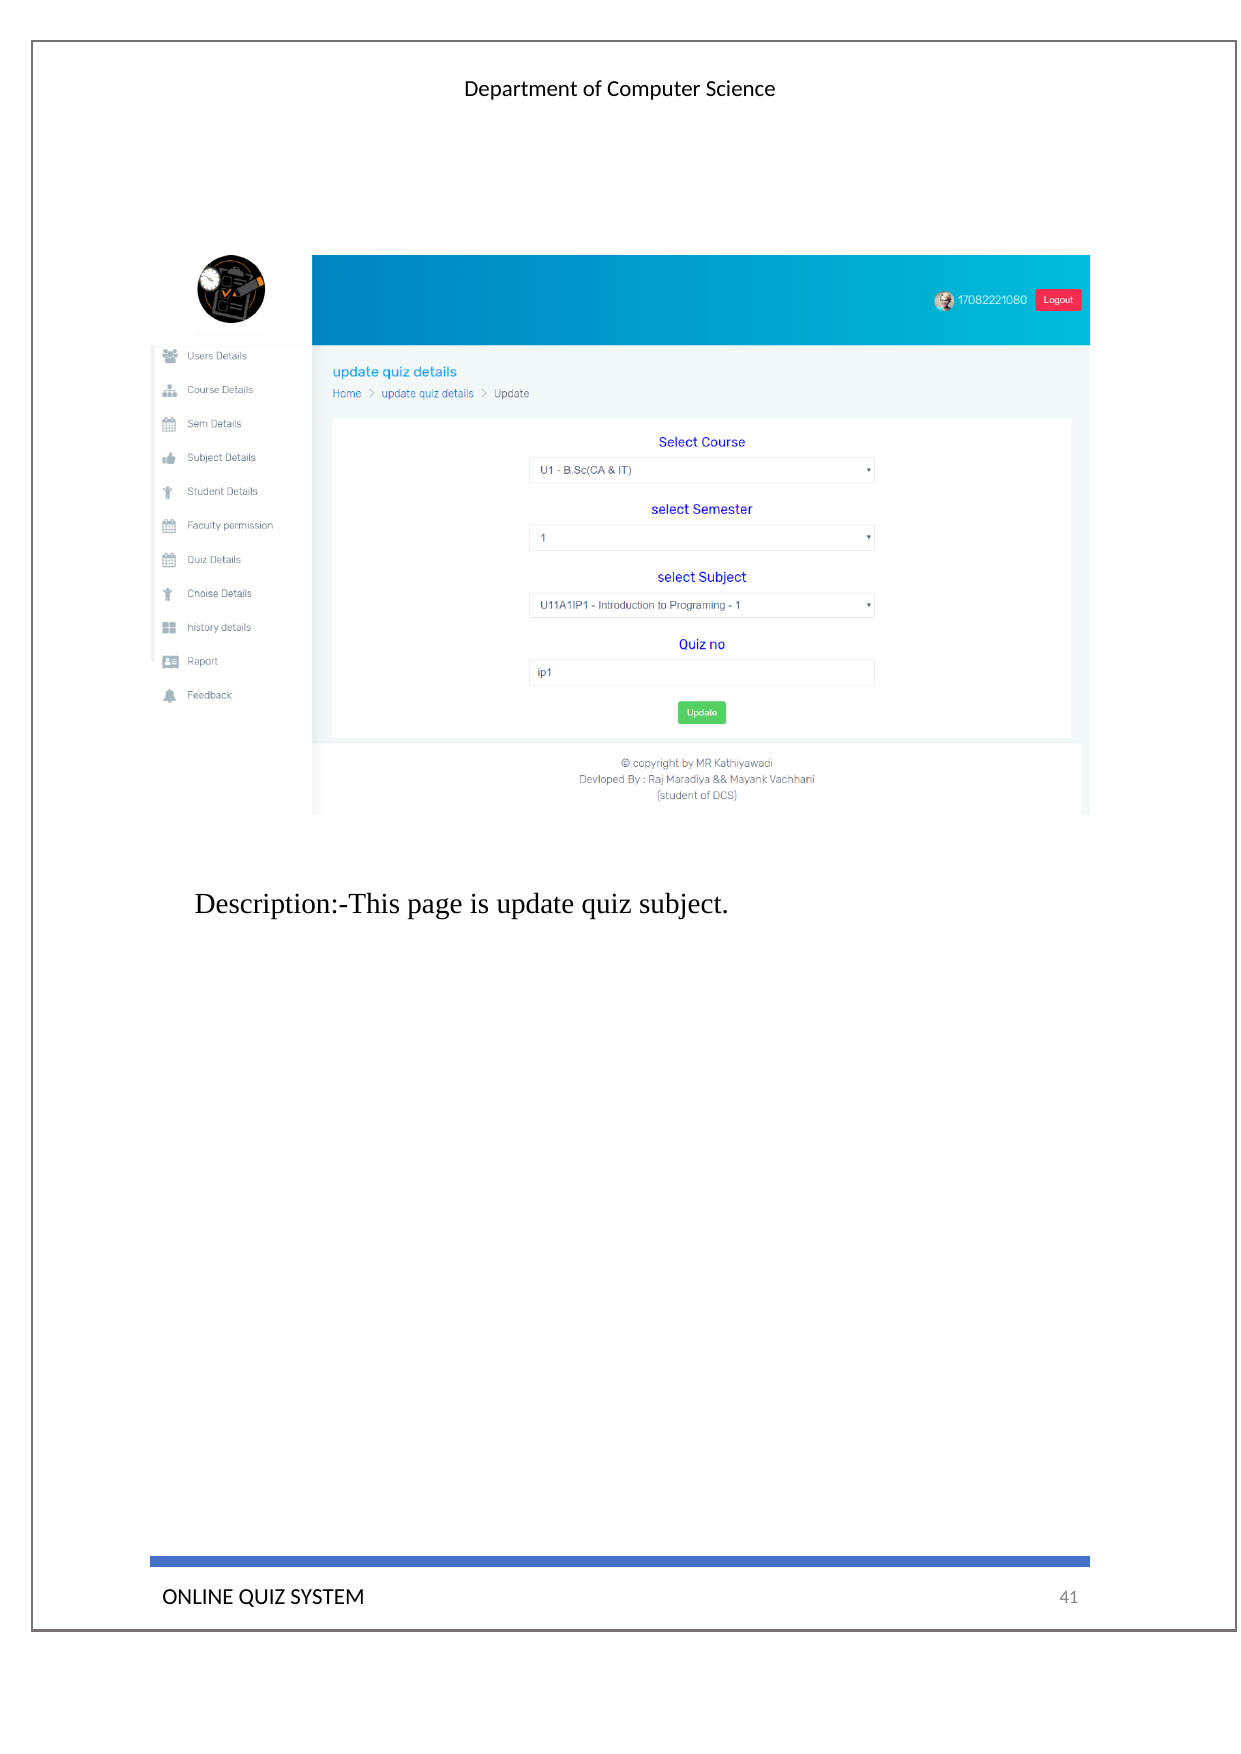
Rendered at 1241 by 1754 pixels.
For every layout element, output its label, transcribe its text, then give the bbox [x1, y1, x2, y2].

picture [150, 255, 1091, 815]
text Description:-This page is update quiz subject. [150, 886, 1090, 920]
